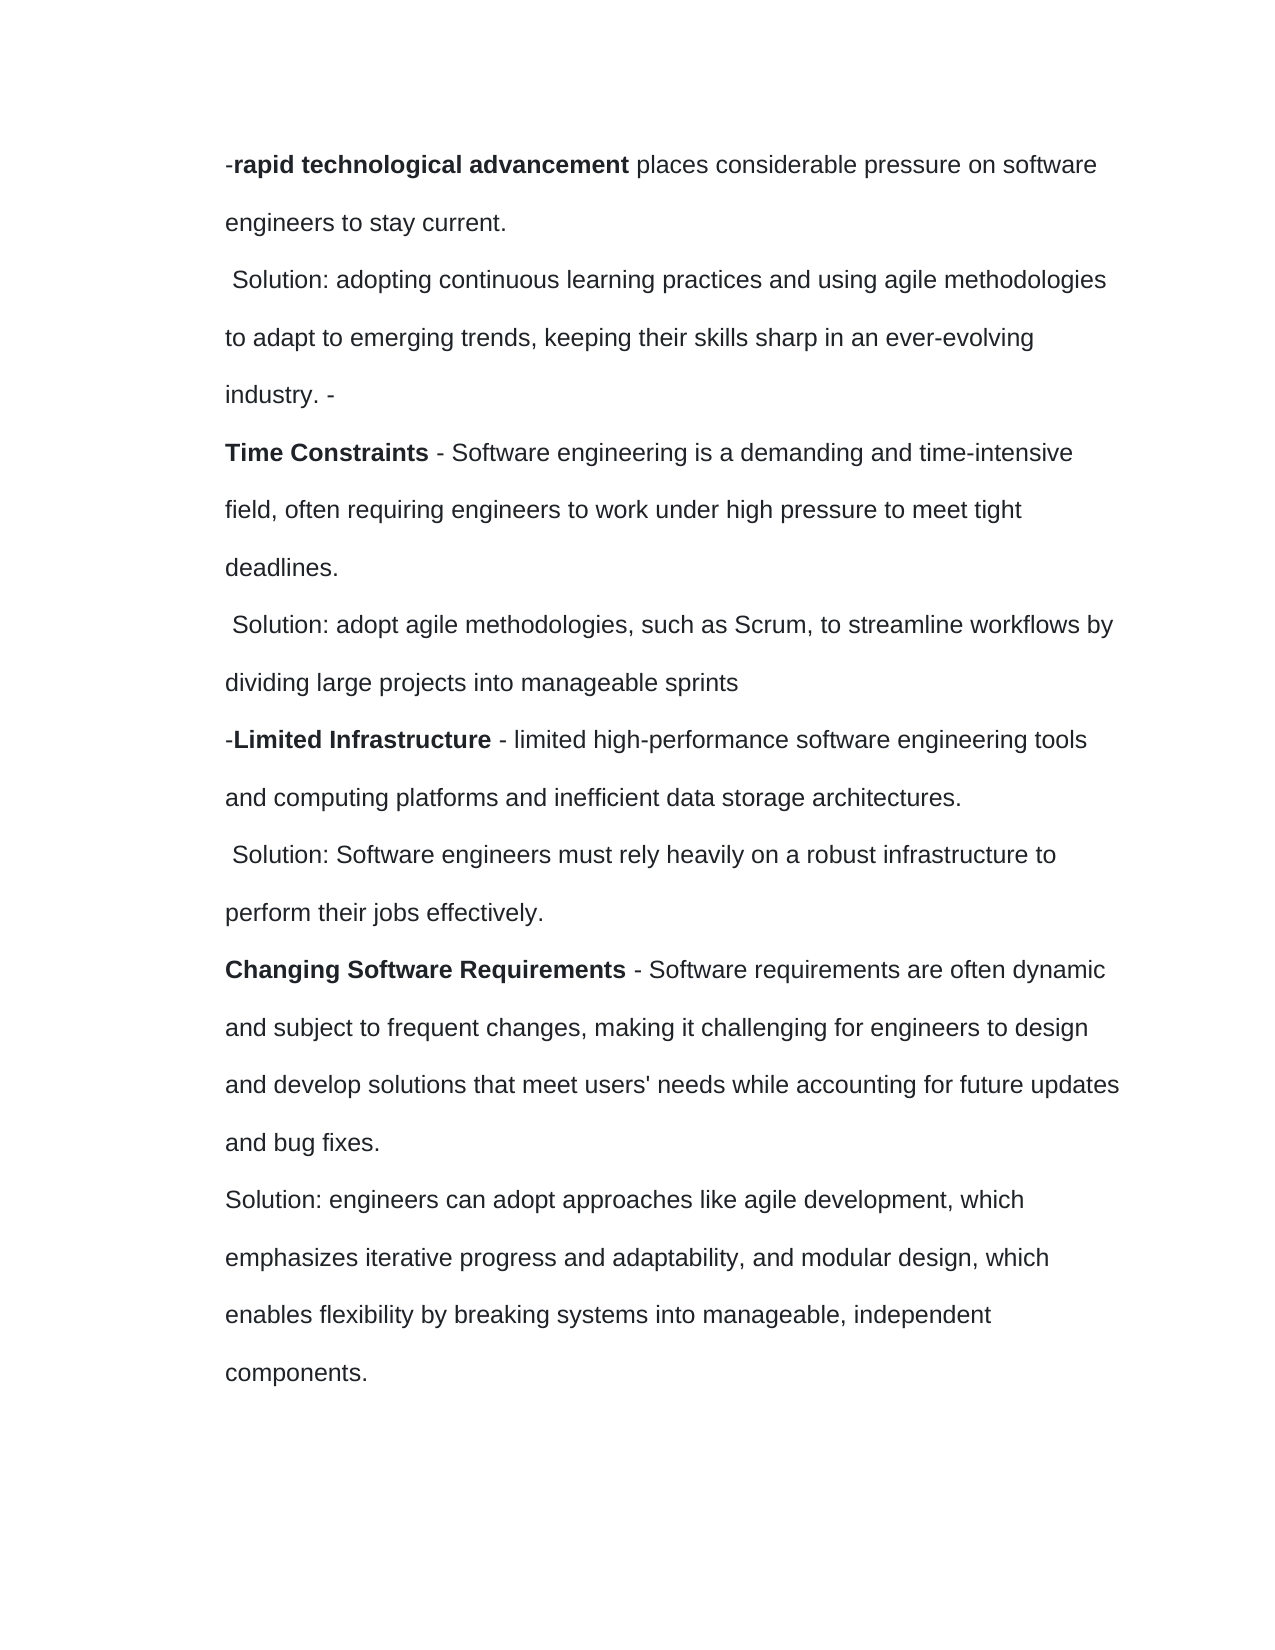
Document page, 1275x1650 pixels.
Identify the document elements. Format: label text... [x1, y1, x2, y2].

text Changing Software Requirements - Software requirements are often dynamic and subject to frequent changes, making it challenging for engineers to design and develop solutions that meet users' needs while accounting for future updates and bug fixes. [225, 955, 1125, 1156]
text Solution: adopting continuous learning practices and using agile methodologies to adapt to emerging trends, keeping their skills sharp in an ever-evolving industry. - [225, 265, 1125, 409]
text Solution: Software engineers must rely heavily on a robust infrastructure to perform their jobs effectively. [225, 840, 1125, 926]
text -rapid technological advancement places considerable pressure on software engineers to stay current. [225, 150, 1125, 236]
text Solution: engineers can adopt approaches like agile development, which emphasizes iterative progress and adaptability, and modular design, which enables flexibility by breaking systems into manageable, independent components. [225, 1185, 1125, 1386]
text Solution: adopt agile methodologies, such as Scrum, to streamline workflows by dividing large projects into manageable sprints [225, 610, 1125, 696]
text Time Constraints - Software engineering is a demanding and time-intensive field, often requiring engineers to work under high pressure to meet tight deadlines. [225, 437, 1125, 581]
text -Limited Infrastructure - limited high-performance software engineering tools and computing platforms and inefficient data storage architectures. [225, 725, 1125, 811]
